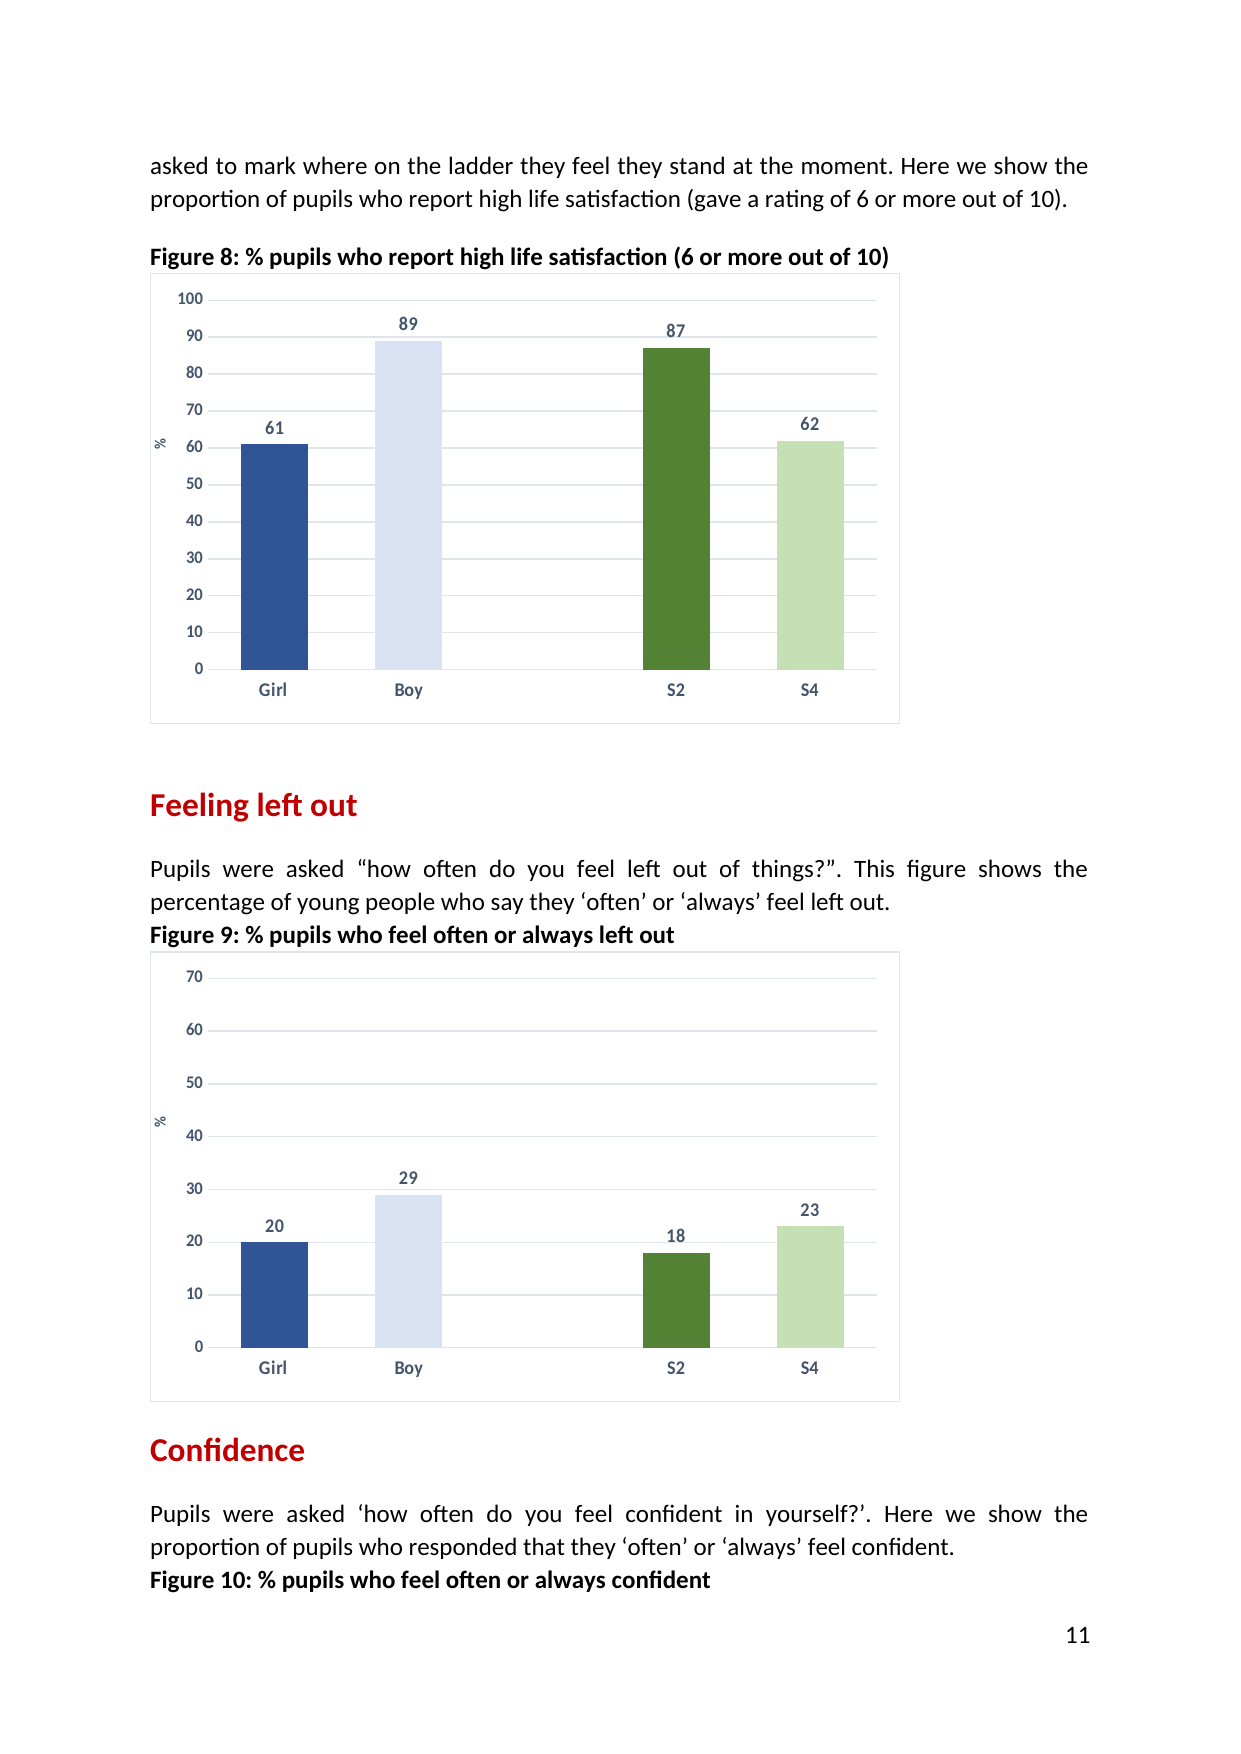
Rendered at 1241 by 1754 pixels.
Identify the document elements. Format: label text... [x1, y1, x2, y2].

text Figure 9: % pupils who feel often or always left out [150, 919, 1090, 949]
text Pupils were asked “how often do you feel left out of things?”. This figure shows the percentage of young people who say they ‘often’ or ‘always’ feel left out. [150, 853, 1090, 916]
text Figure 8: % pupils who report high life satisfaction (6 or more out of 10) [150, 241, 1090, 271]
subtitle Feeling left out [150, 784, 1090, 825]
subtitle Confidence [150, 1429, 1090, 1470]
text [150, 150, 1090, 213]
text Pupils were asked ‘how often do you feel confident in yourself?’. Here we show the proportion of pupils who responded that they ‘often’ or ‘always’ feel confident. [150, 1498, 1090, 1562]
text Figure 10: % pupils who feel often or always confident [150, 1564, 1090, 1594]
